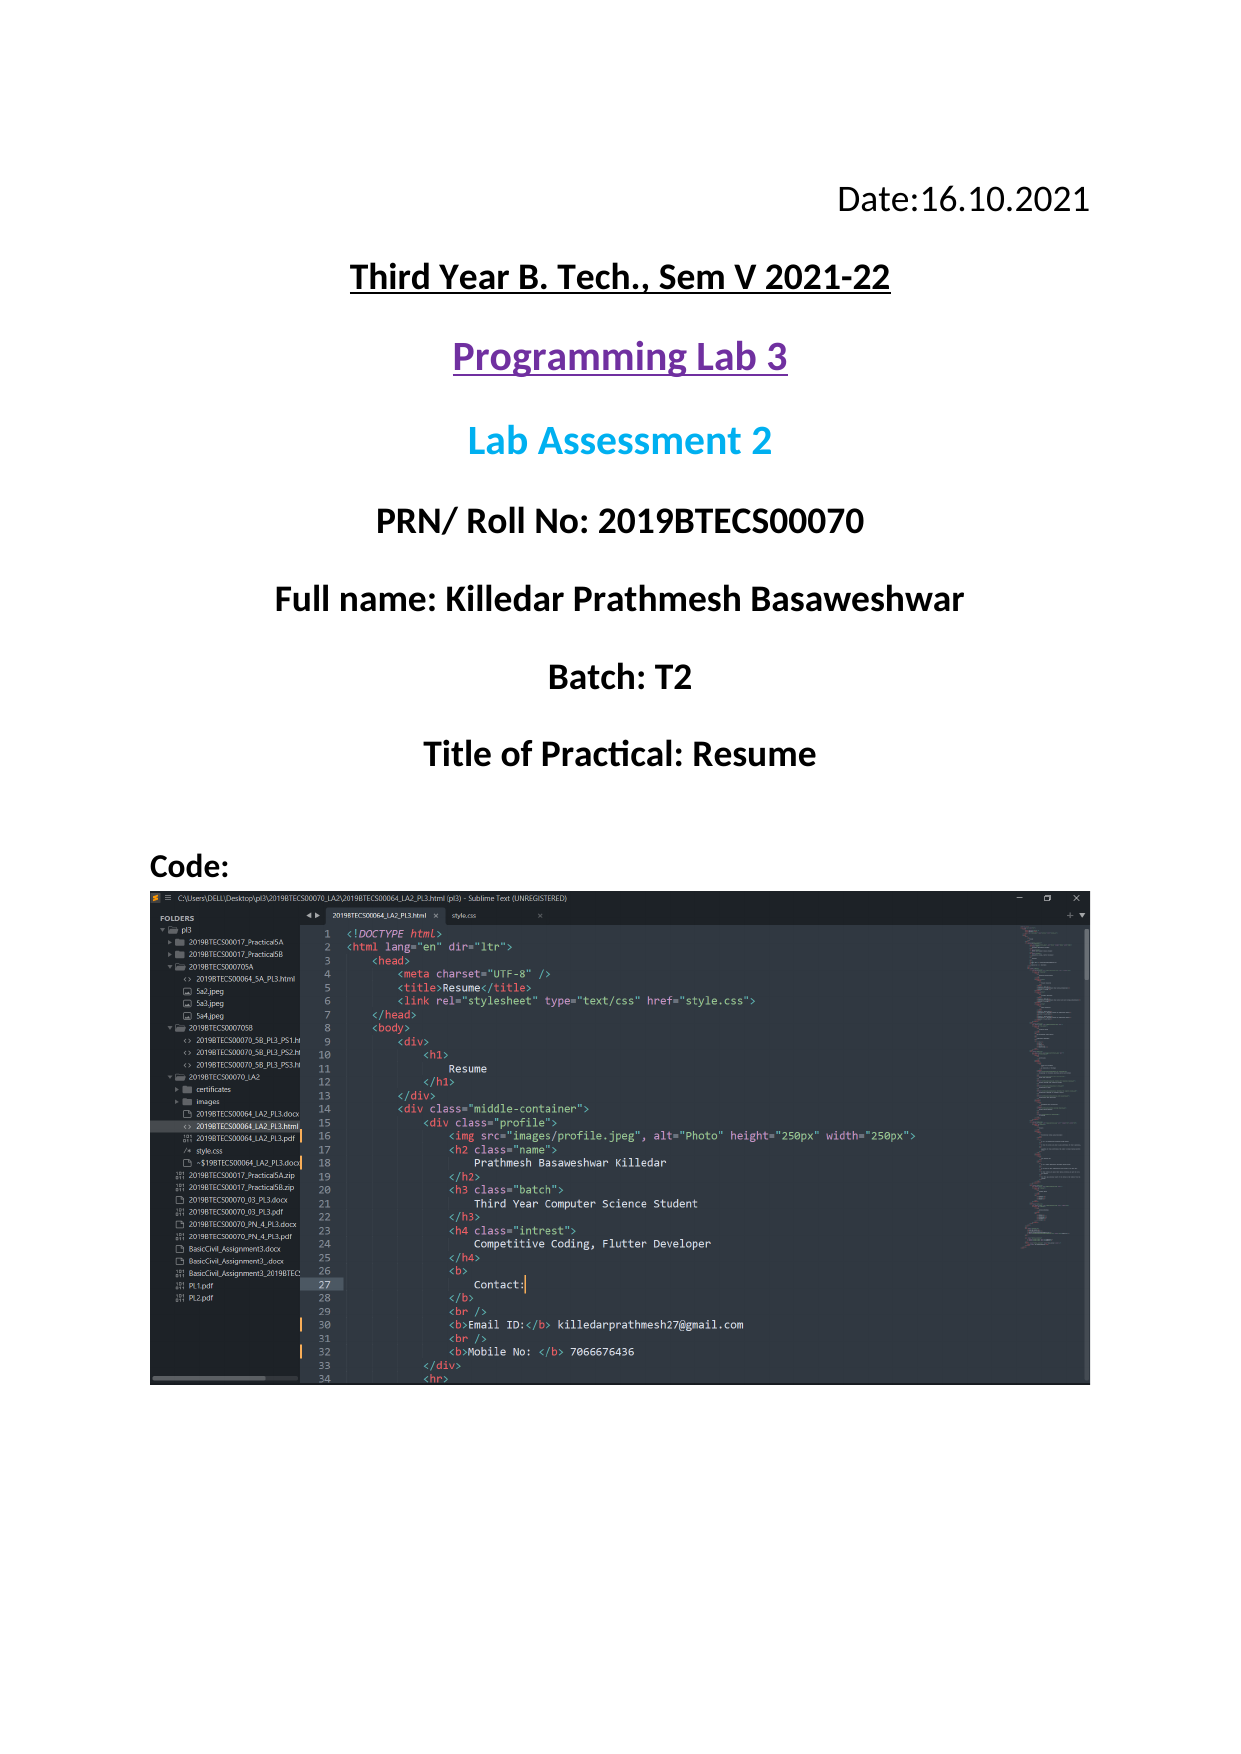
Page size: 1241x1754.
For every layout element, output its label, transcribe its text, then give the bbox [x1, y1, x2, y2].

text Code: [150, 845, 1090, 886]
text Date:16.10.2021 [150, 175, 1090, 221]
text Third Year B. Tech., Sem V 2021-22 [150, 253, 1090, 298]
text Full name: Killedar Prathmesh Basaweshwar [150, 575, 1090, 621]
text Lab Assessment 2 [150, 414, 1090, 465]
text Programming Lab 3 [150, 330, 1090, 381]
text Batch: T2 [150, 653, 1090, 698]
text PRN/ Roll No: 2019BTECS00070 [150, 497, 1090, 543]
picture [150, 891, 1091, 1385]
text Title of Practical: Resume [150, 730, 1090, 776]
